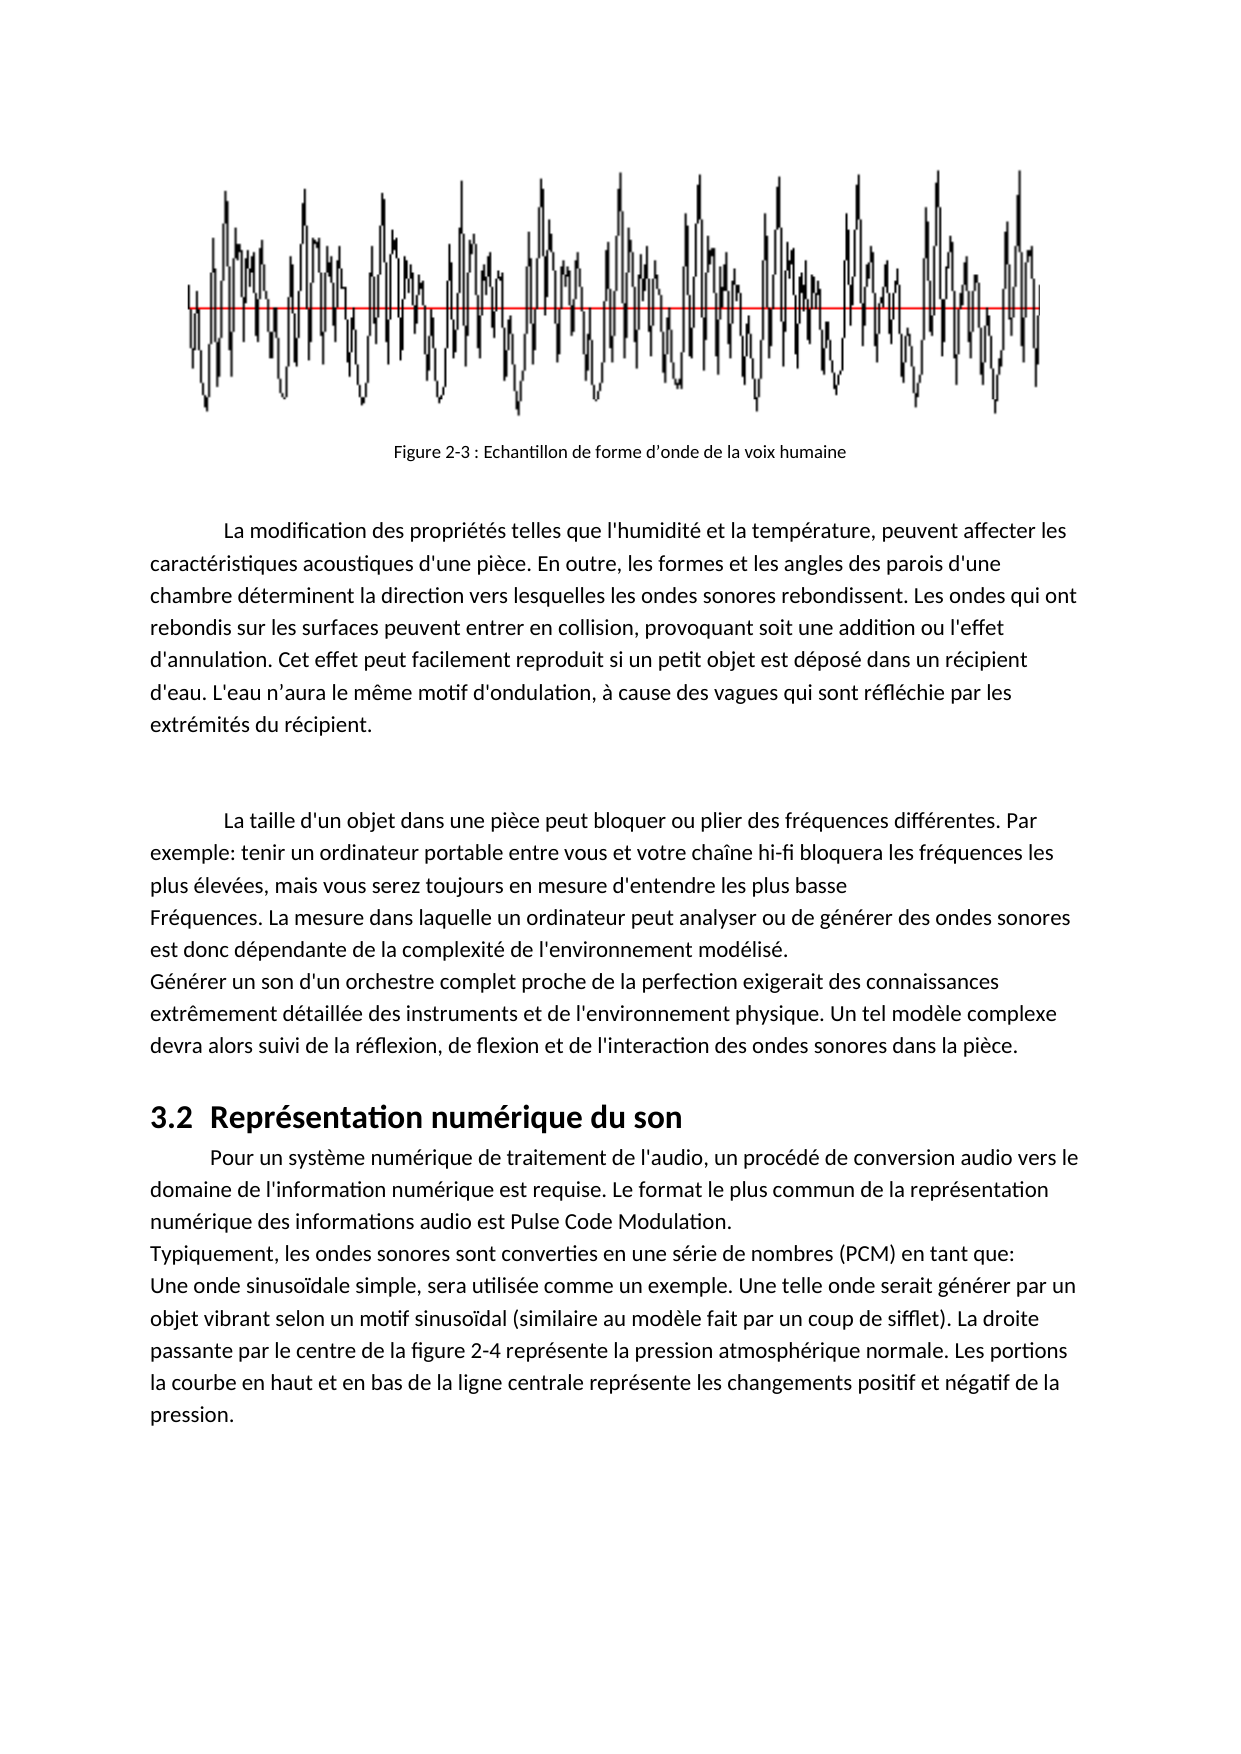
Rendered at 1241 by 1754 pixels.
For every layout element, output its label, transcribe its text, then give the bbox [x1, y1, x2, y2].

text Typiquement, les ondes sonores sont converties en une série de nombres (PCM) en tant que: [150, 1239, 1090, 1267]
text La modification des propriétés telles que l'humidité et la température, peuvent affecter les caractéristiques acoustiques d'une pièce. En outre, les formes et les angles des parois d'une [150, 517, 1090, 577]
text Générer un son d'un orchestre complet proche de la perfection exigerait des connaissances extrêmement détaillée des instruments et de l'environnement physique. Un tel modèle complexe devra alors suivi de la réflexion, de flexion et de l'interaction des ondes sonores dans la pièce. [150, 967, 1090, 1060]
text chambre déterminent la direction vers lesquelles les ondes sonores rebondissent. Les ondes qui ont rebondis sur les surfaces peuvent entrer en collision, provoquant soit une addition ou l'effet d'annulation. Cet effet peut facilement reproduit si un petit objet est déposé dans un récipient d'eau. L'eau n’aura le même motif d'ondulation, à cause des vagues qui sont réfléchie par les extrémités du récipient. [150, 581, 1090, 738]
text Une onde sinusoïdale simple, sera utilisée comme un exemple. Une telle onde serait générer par un objet vibrant selon un motif sinusoïdal (similaire au modèle fait par un coup de sifflet). La droite passante par le centre de la figure 2-4 représente la pression atmosphérique normale. Les portions la courbe en haut et en bas de la ligne centrale représente les changements positif et négatif de la pression. [150, 1272, 1090, 1428]
picture [150, 150, 1091, 437]
text La taille d'un objet dans une pièce peut bloquer ou plier des fréquences différentes. Par exemple: tenir un ordinateur portable entre vous et votre chaîne hi-fi bloquera les fréquences les plus élevées, mais vous serez toujours en mesure d'entendre les plus basse [150, 806, 1090, 899]
text Fréquences. La mesure dans laquelle un ordinateur peut analyser ou de générer des ondes sonores est donc dépendante de la complexité de l'environnement modélisé. [150, 903, 1090, 963]
subtitle Représentation numérique du son [150, 1096, 1090, 1137]
text Pour un système numérique de traitement de l'audio, un procédé de conversion audio vers le domaine de l'information numérique est requise. Le format le plus commun de la représentation numérique des informations audio est Pulse Code Modulation. [150, 1143, 1090, 1235]
